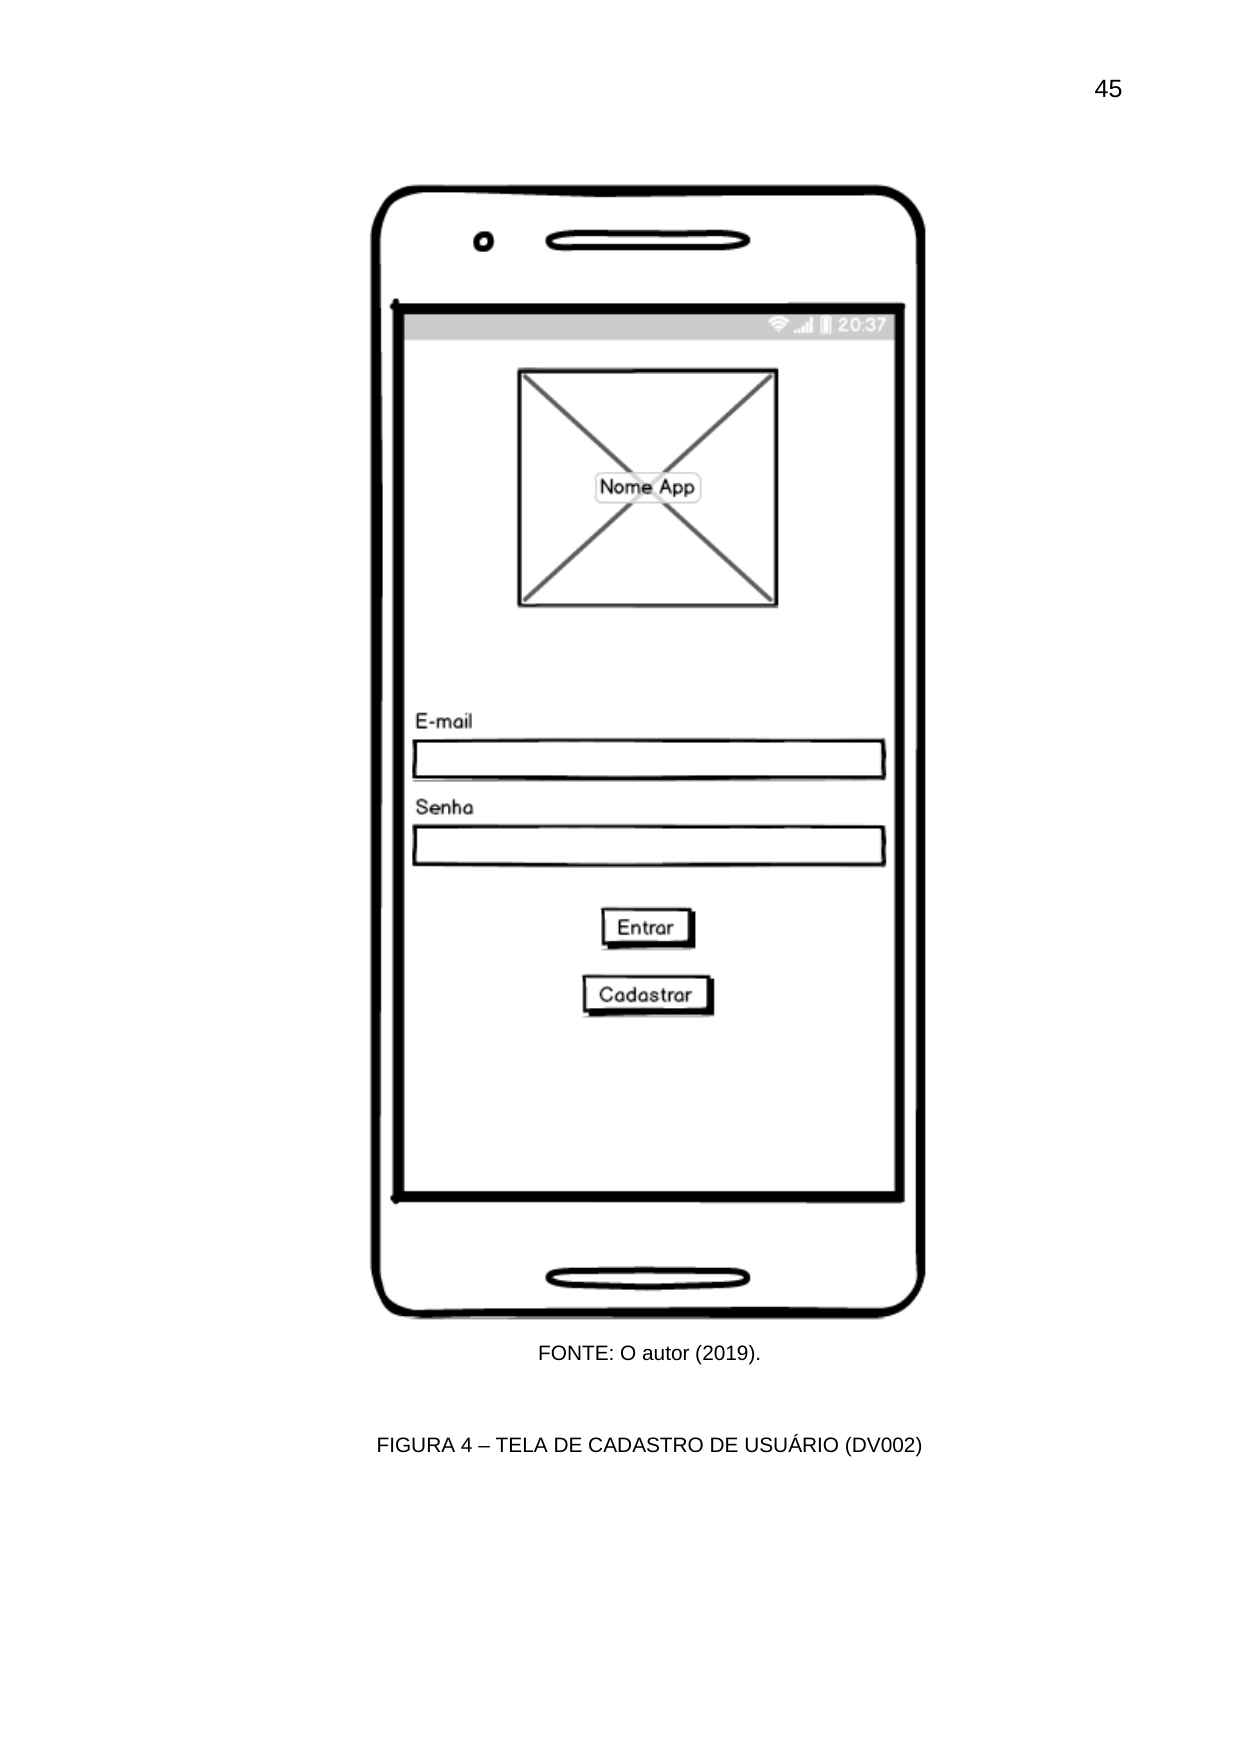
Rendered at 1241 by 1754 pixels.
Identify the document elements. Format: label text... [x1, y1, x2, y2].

picture [361, 177, 938, 1329]
text FONTE: O autor (2019). [177, 1341, 1122, 1365]
text FIGURA 4 – TELA DE CADASTRO DE USUÁRIO (DV002) [177, 1433, 1122, 1457]
